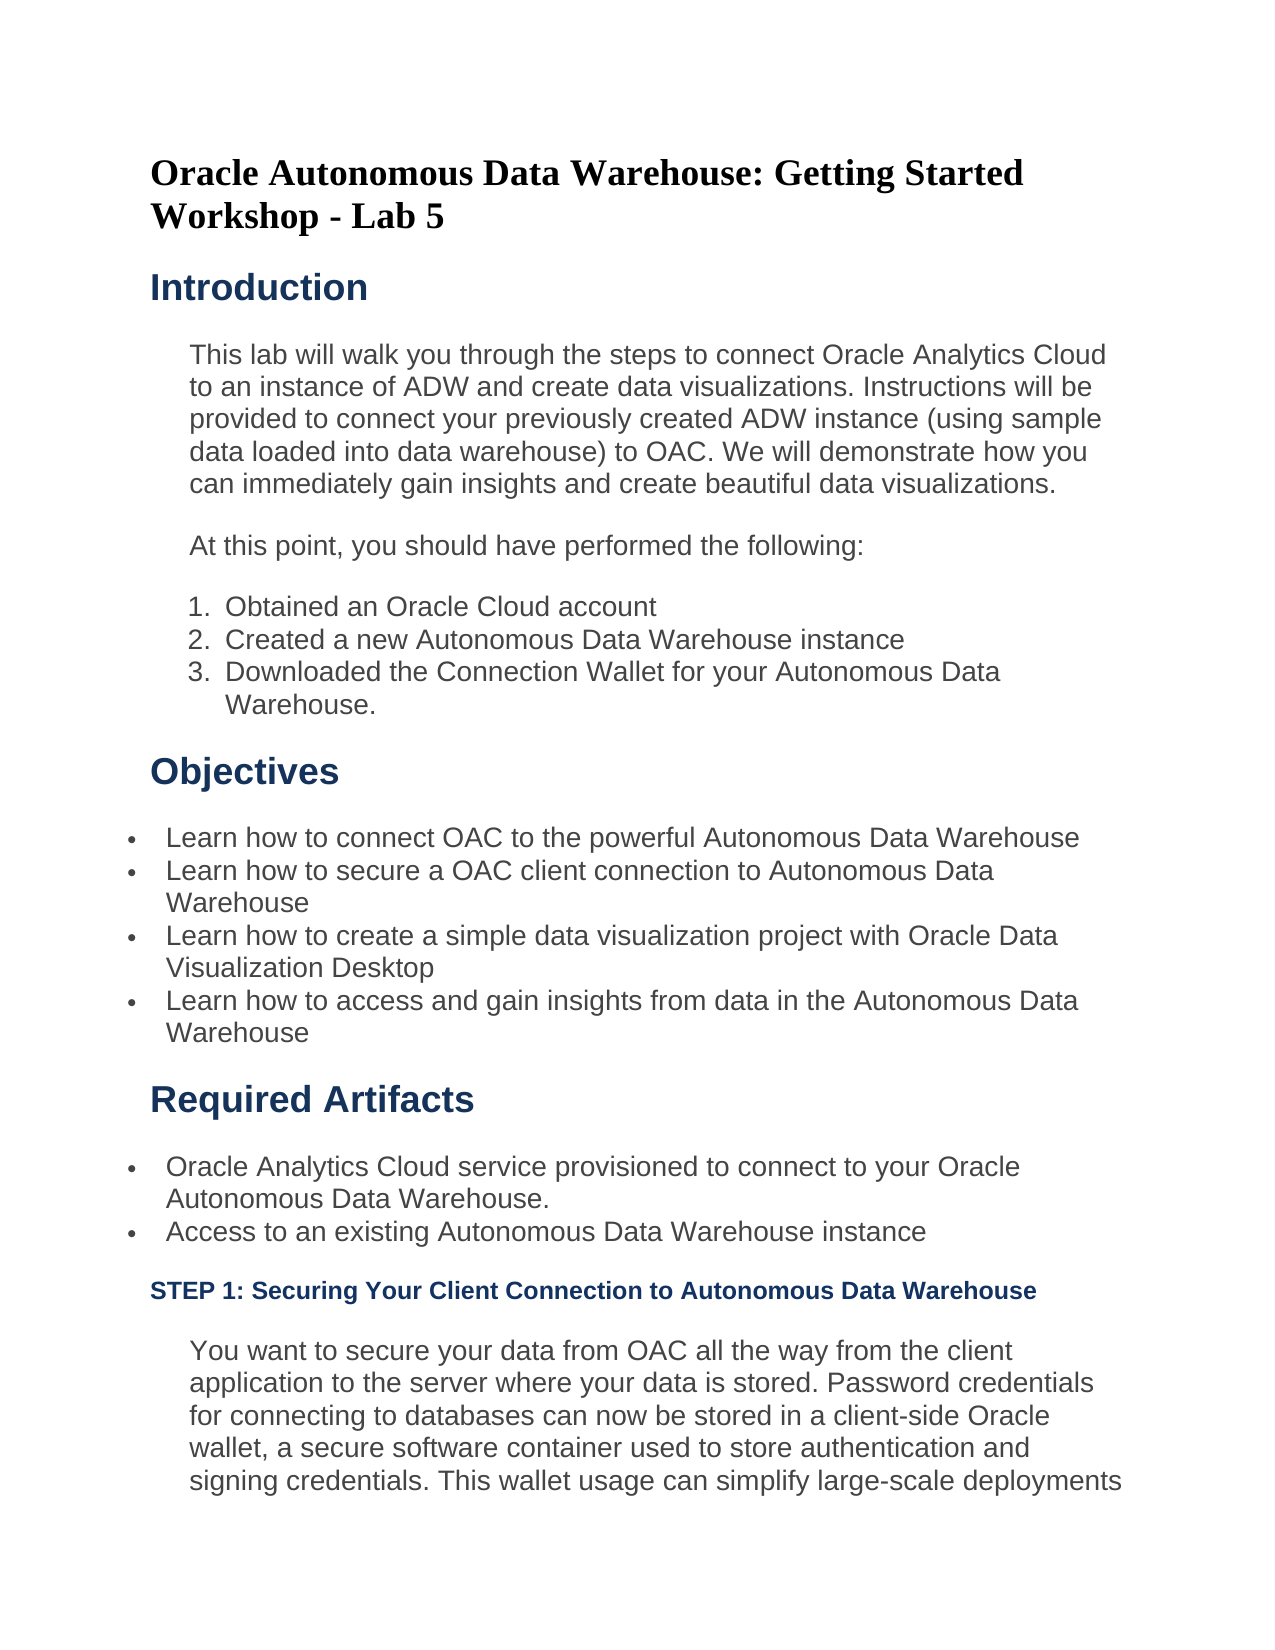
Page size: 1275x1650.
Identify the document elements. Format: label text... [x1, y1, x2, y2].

text Introduction [150, 265, 1125, 308]
text STEP 1: Securing Your Client Connection to Autonomous Data Warehouse [150, 1276, 1125, 1305]
list Access to an existing Autonomous Data Warehouse instance [128, 1214, 1125, 1247]
text Required Artifacts [150, 1077, 1125, 1121]
list Obtained an Oracle Cloud account [187, 590, 1125, 623]
list Oracle Analytics Cloud service provisioned to connect to your Oracle Autonomous Data Warehouse. [128, 1150, 1125, 1214]
text Objectives [150, 749, 1125, 792]
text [189, 1334, 1125, 1496]
list Created a new Autonomous Data Warehouse instance [187, 623, 1125, 655]
list Learn how to connect OAC to the powerful Autonomous Data Warehouse [128, 821, 1125, 854]
text Oracle Autonomous Data Warehouse: Getting Started Workshop - Lab 5 [150, 150, 1125, 236]
list Learn how to access and gain insights from data in the Autonomous Data Warehouse [128, 983, 1125, 1048]
list Learn how to create a simple data visualization project with Oracle Data Visualization Desktop [128, 919, 1125, 983]
list Downloaded the Connection Wallet for your Autonomous Data Warehouse. [187, 655, 1125, 720]
text This lab will walk you through the steps to connect Oracle Analytics Cloud to an instance of ADW and create data visualizations. Instructions will be provided to connect your previously created ADW instance (using sample data loaded into data warehouse) to OAC. We will demonstrate how you can immediately gain insights and create beautiful data visualizations. [189, 338, 1125, 500]
text At this point, you should have performed the following: [189, 529, 1125, 561]
list Learn how to secure a OAC client connection to Autonomous Data Warehouse [128, 854, 1125, 919]
